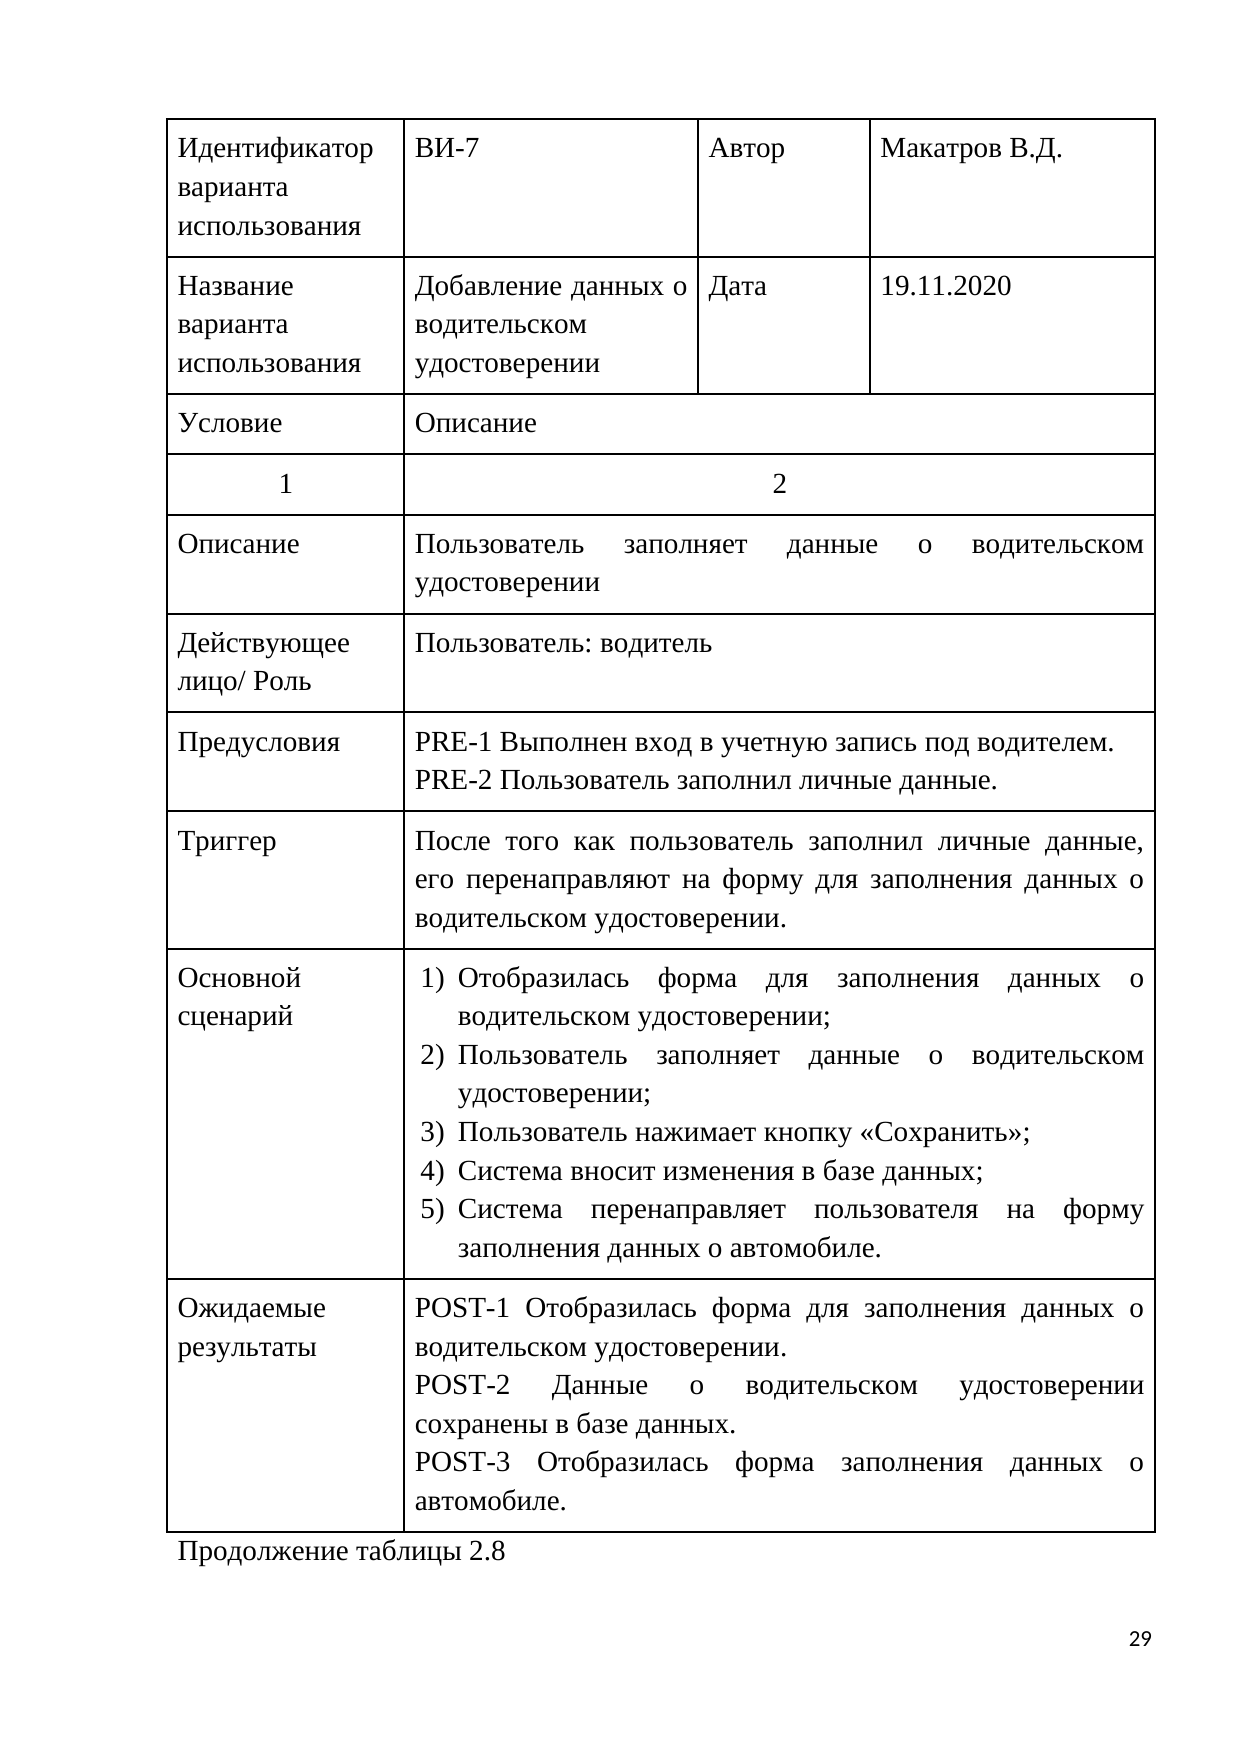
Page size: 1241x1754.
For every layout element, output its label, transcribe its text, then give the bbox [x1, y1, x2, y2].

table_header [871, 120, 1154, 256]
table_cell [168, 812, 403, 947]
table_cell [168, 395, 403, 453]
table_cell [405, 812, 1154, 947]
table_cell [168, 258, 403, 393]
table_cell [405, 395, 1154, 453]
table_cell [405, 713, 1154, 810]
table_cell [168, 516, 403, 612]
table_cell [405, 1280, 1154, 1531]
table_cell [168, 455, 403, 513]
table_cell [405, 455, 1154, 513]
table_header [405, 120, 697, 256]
text Продолжение таблицы 2.8 [177, 1533, 1152, 1566]
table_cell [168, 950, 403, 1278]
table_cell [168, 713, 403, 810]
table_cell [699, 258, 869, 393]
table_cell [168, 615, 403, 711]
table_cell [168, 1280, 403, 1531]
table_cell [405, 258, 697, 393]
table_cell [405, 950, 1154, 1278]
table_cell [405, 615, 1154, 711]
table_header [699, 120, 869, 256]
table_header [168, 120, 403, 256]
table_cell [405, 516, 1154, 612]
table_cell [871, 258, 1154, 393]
